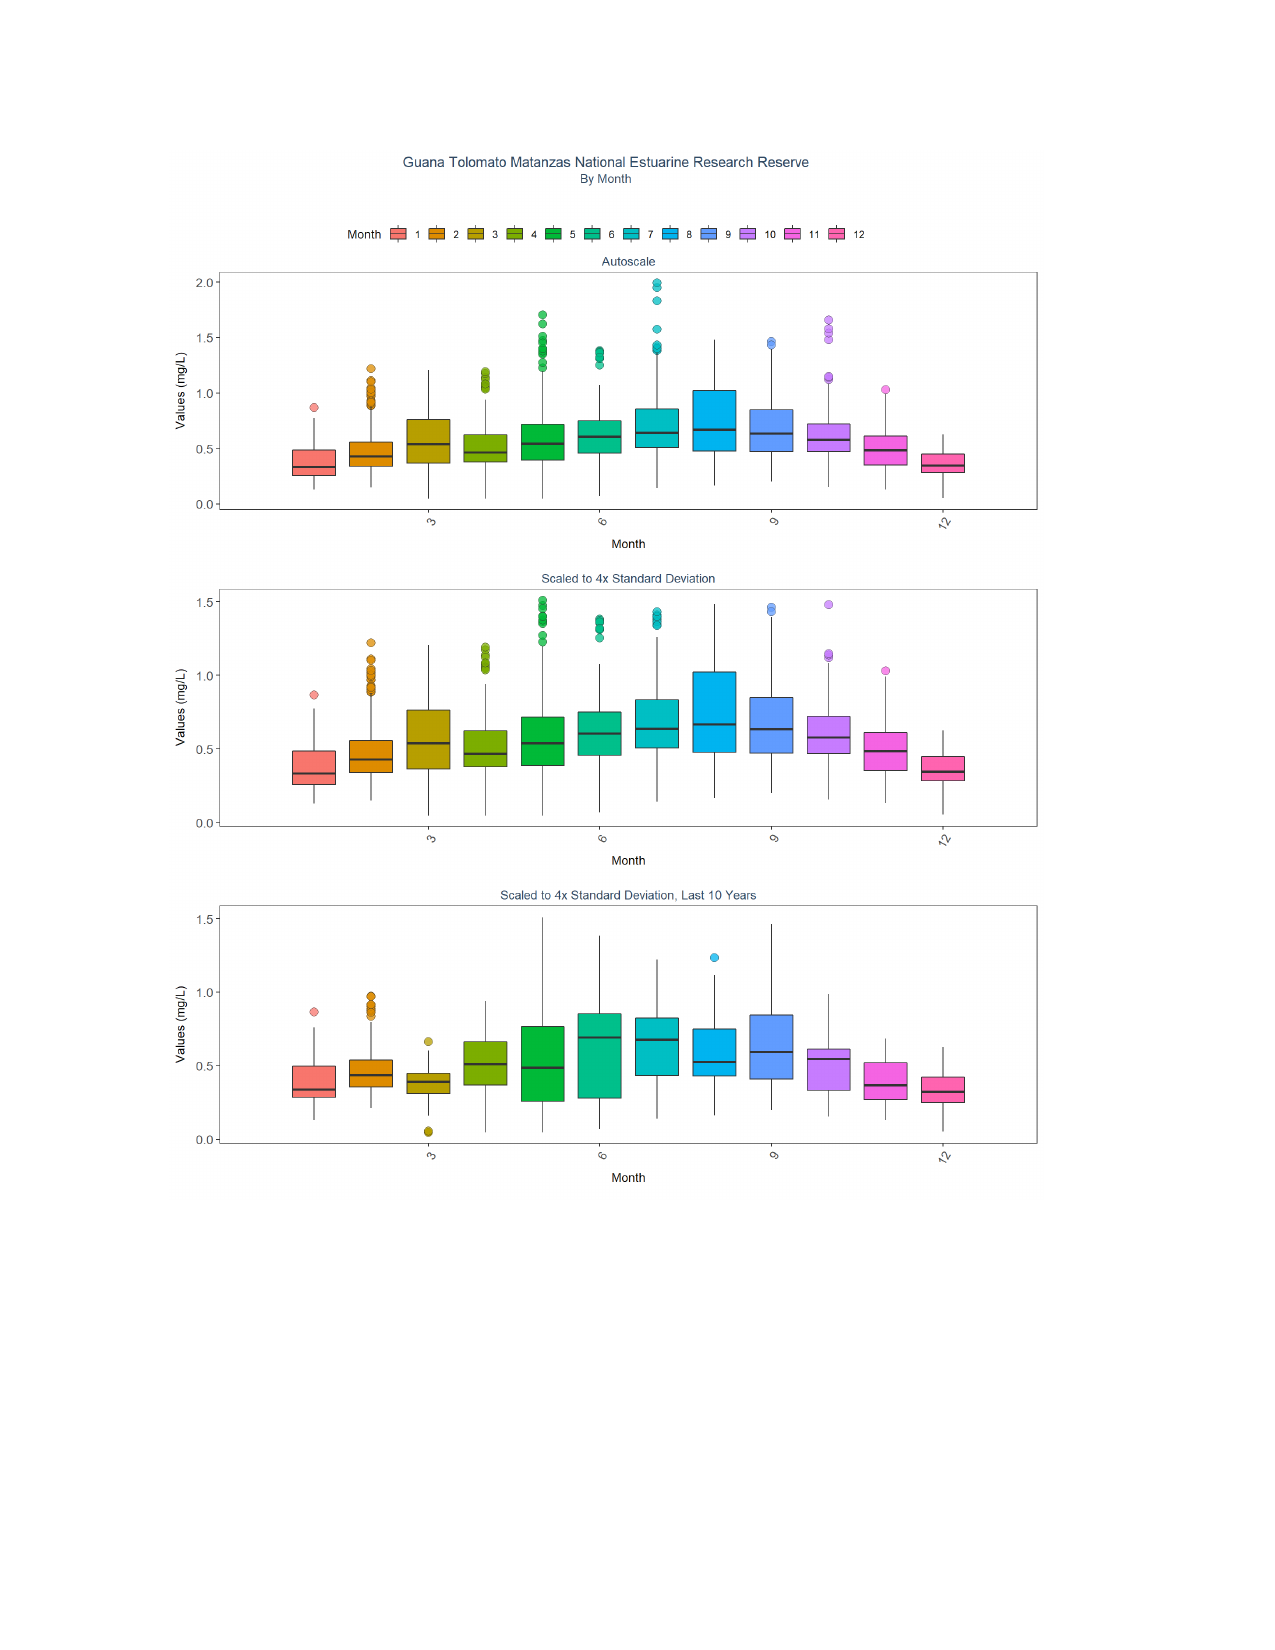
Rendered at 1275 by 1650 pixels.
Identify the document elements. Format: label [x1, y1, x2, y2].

picture [168, 150, 1044, 1200]
